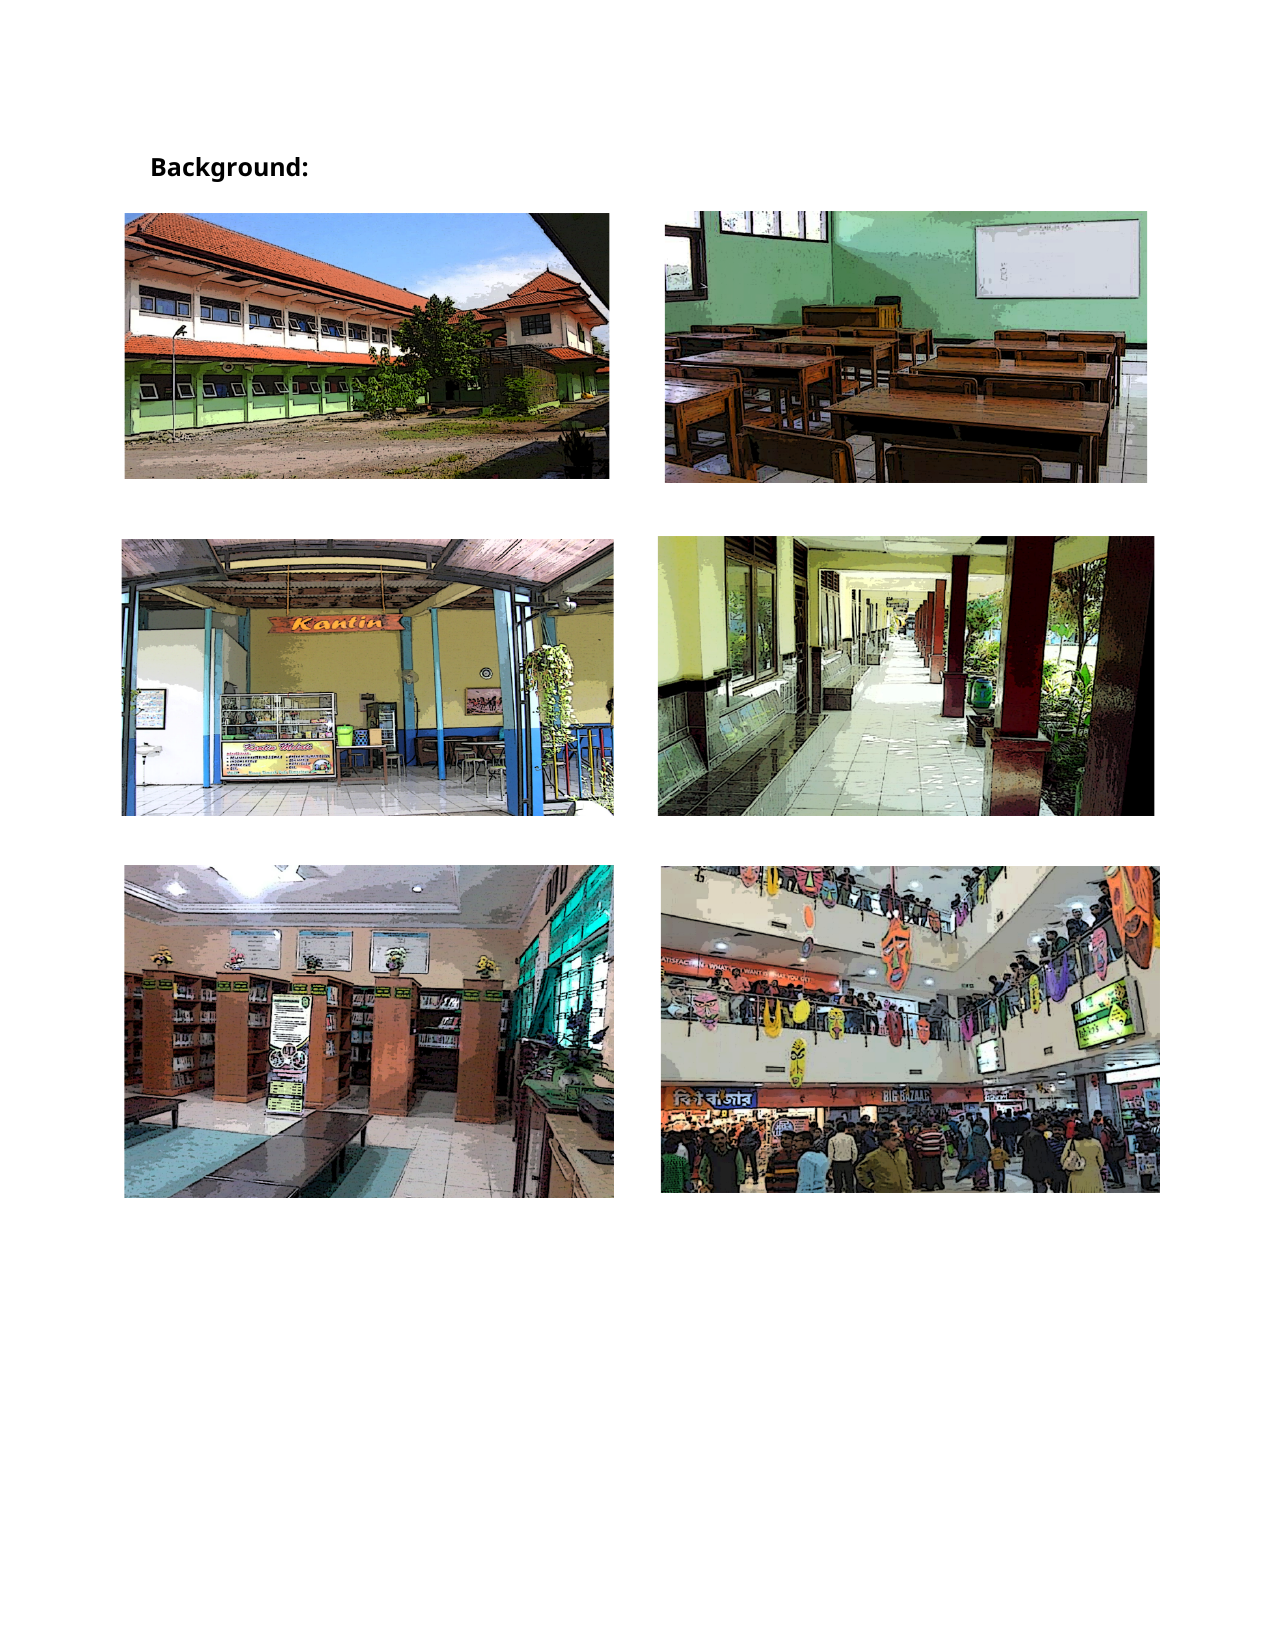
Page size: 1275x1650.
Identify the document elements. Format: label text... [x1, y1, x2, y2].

picture [124, 213, 610, 479]
picture [121, 539, 614, 816]
list Background: [150, 150, 1125, 184]
picture [664, 211, 1148, 483]
picture [660, 866, 1160, 1193]
picture [657, 536, 1155, 816]
picture [124, 865, 614, 1198]
